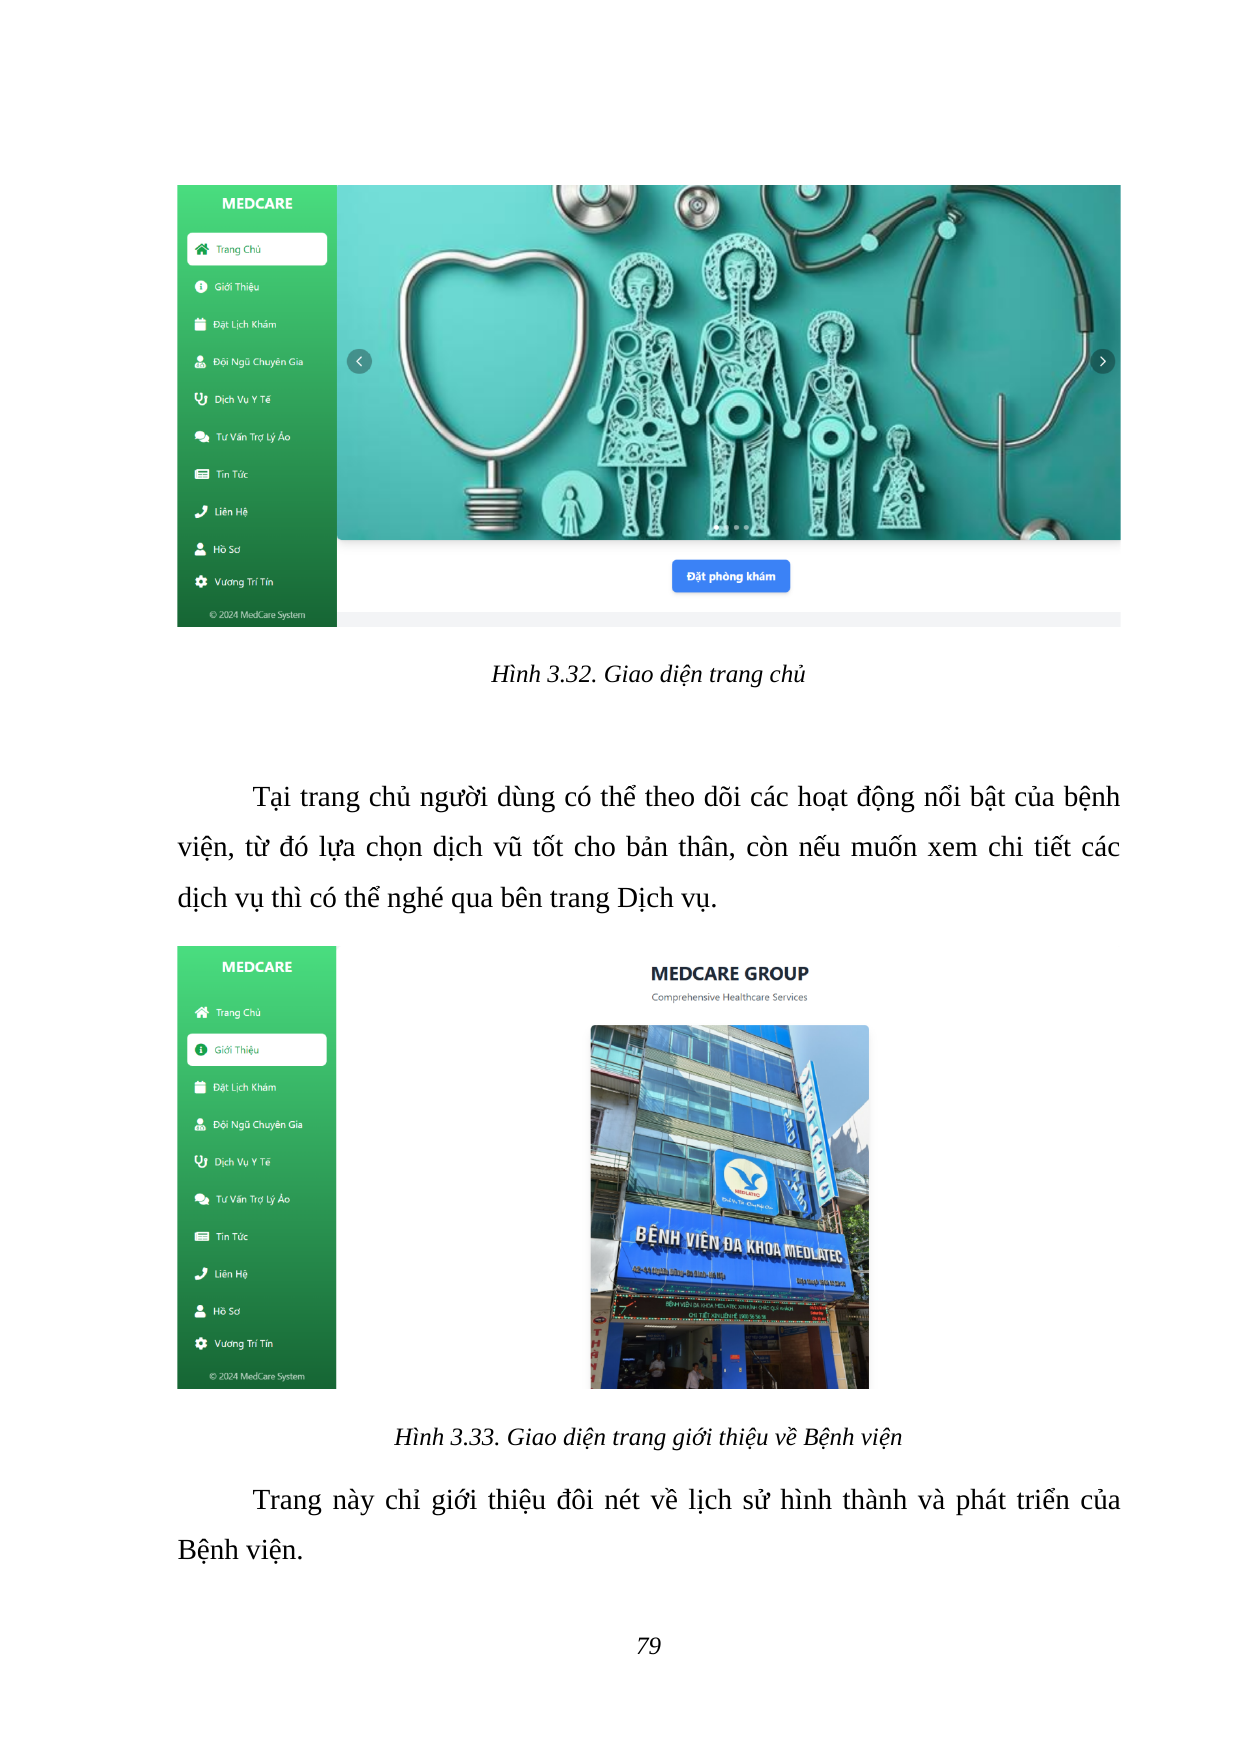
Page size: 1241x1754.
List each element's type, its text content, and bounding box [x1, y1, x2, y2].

text Trang này chỉ giới thiệu đôi nét về lịch sử hình thành và phát triển của Bệnh viện. [177, 1482, 1122, 1566]
text Tại trang chủ người dùng có thể theo dõi các hoạt động nổi bật của bệnh viện, từ đó lựa chọn dịch vũ tốt cho bản thân, còn nếu muốn xem chi tiết các dịch vụ thì có thể nghé qua bên trang Dịch vụ. [177, 779, 1122, 913]
text Hình 3.33. Giao diện trang giới thiệu về Bệnh viện [177, 1422, 1122, 1451]
text Hình 3.32. Giao diện trang chủ [177, 659, 1122, 688]
picture [177, 946, 1120, 1389]
picture [177, 185, 1121, 627]
